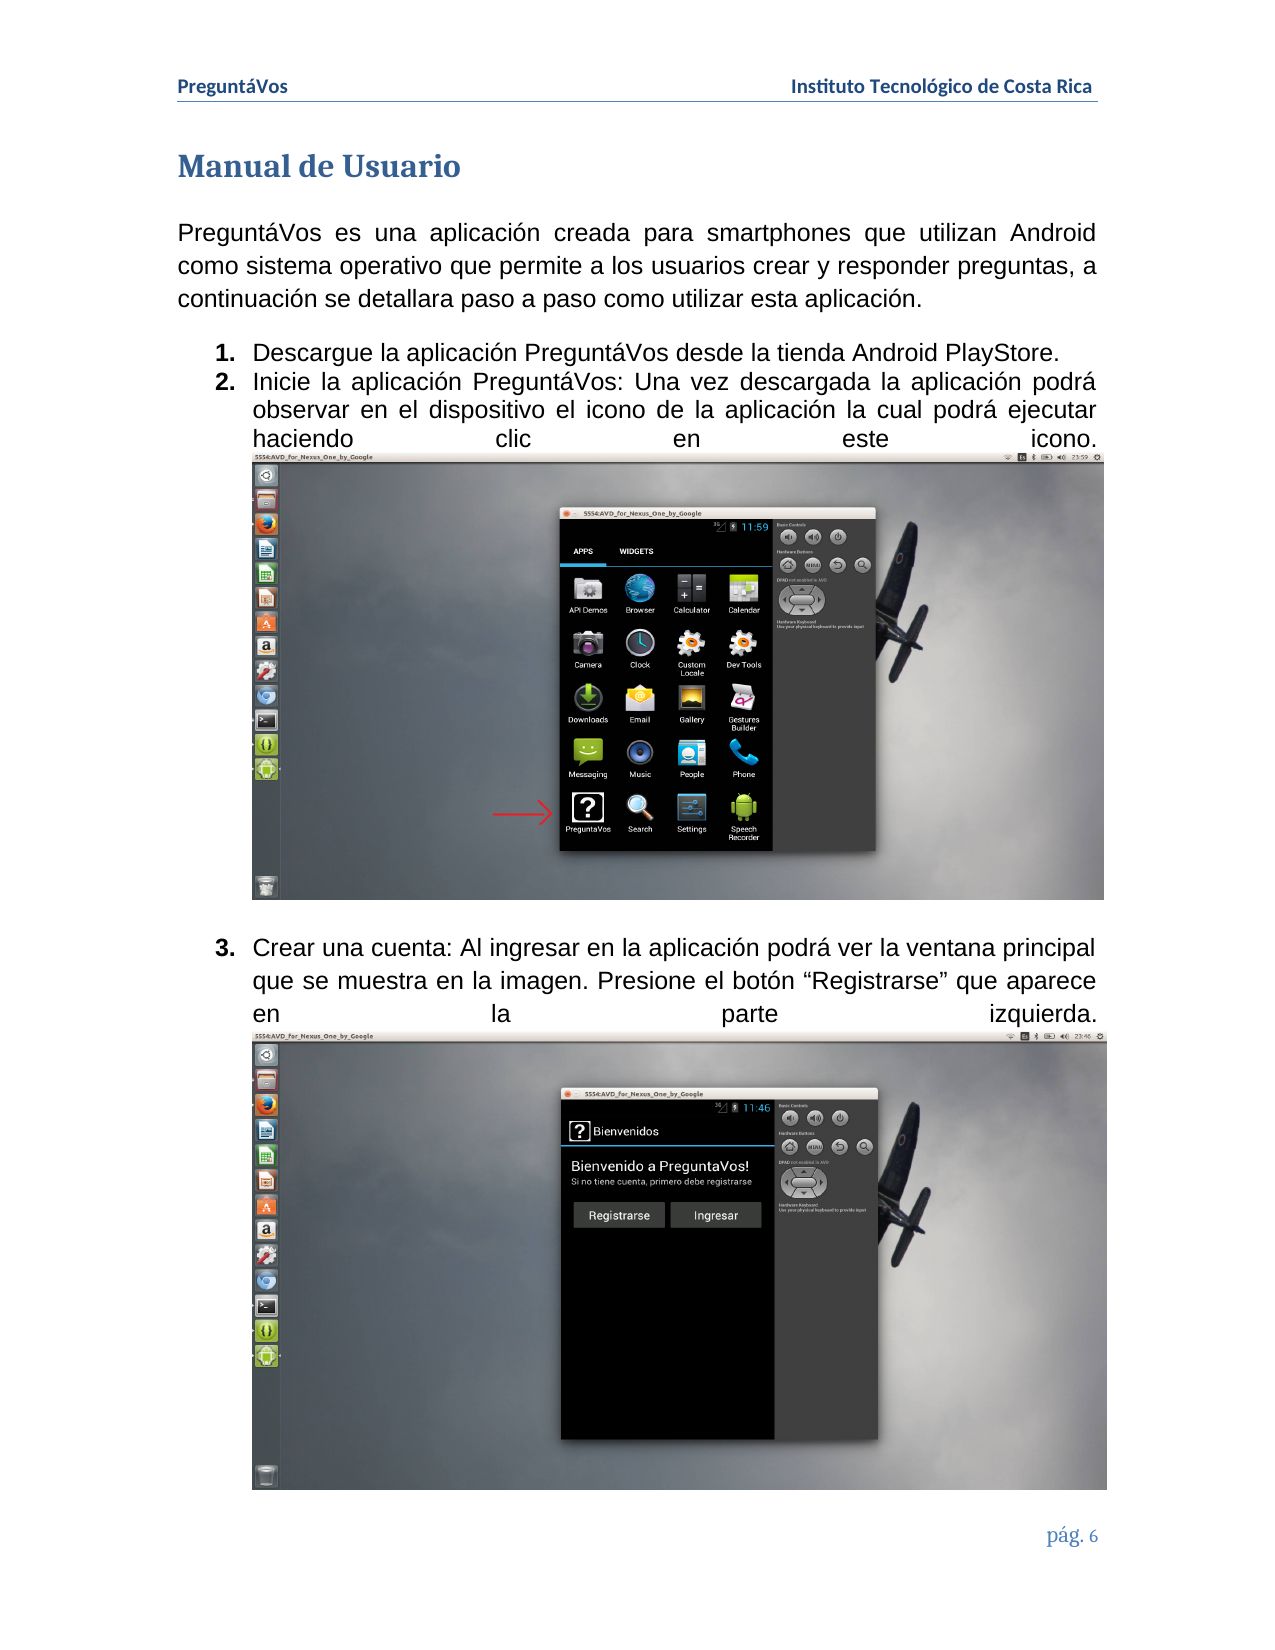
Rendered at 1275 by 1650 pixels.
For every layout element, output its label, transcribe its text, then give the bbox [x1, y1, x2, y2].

text PreguntáVos es una aplicación creada para smartphones que utilizan Android como sistema operativo que permite a los usuarios crear y responder preguntas, a continuación se detallara paso a paso como utilizar esta aplicación. [177, 218, 1098, 313]
subtitle Manual de Usuario [177, 148, 1098, 186]
picture [252, 452, 1104, 900]
list Descargue la aplicación PreguntáVos desde la tienda Android PlayStore. [215, 338, 1098, 367]
picture [252, 1031, 1107, 1490]
